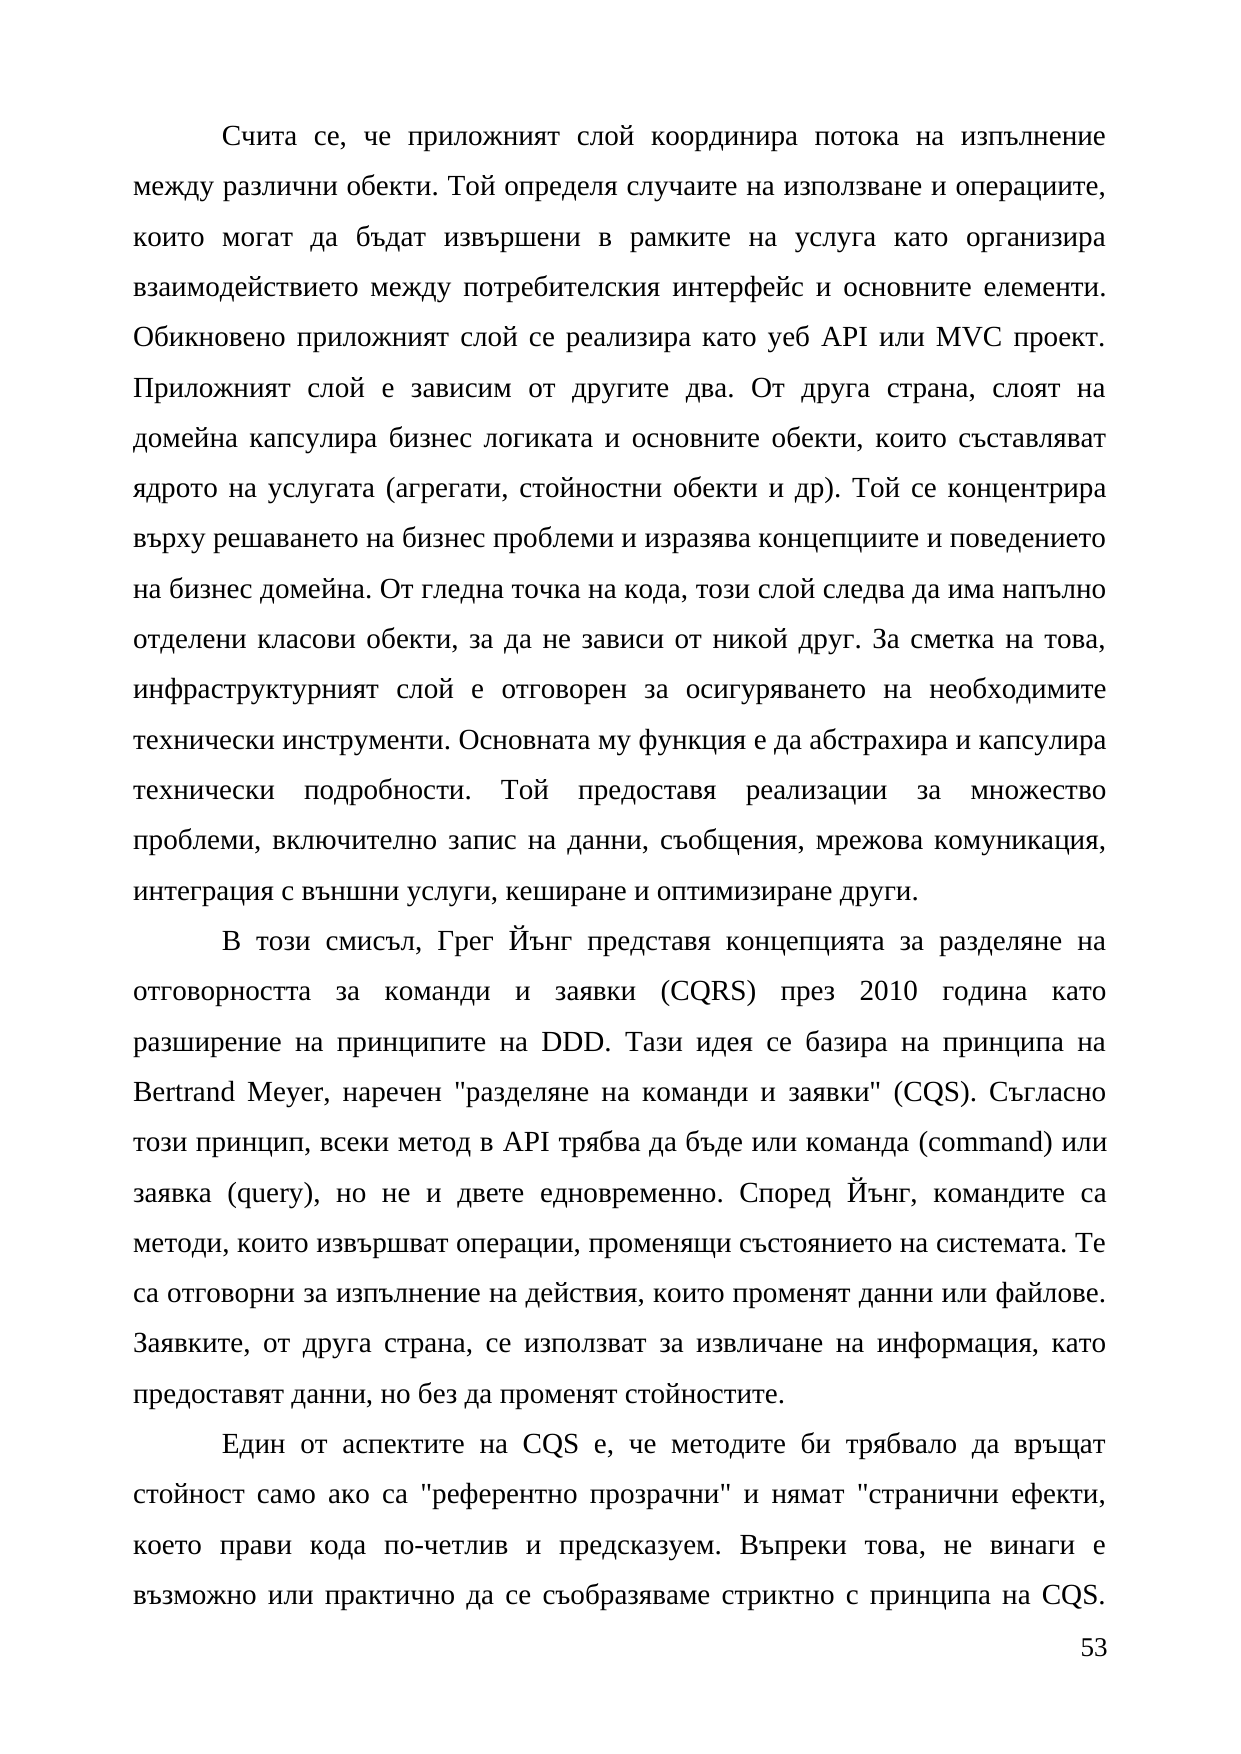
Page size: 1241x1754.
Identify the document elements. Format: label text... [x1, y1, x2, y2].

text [133, 1426, 1107, 1611]
text В този смисъл, Грег Йънг представя концепцията за разделяне на отговорността за команди и заявки (CQRS) през 2010 година като разширение на принципите на DDD. Тази идея се базира на принципа на Bertrand Meyer, наречен "разделяне на команди и заявки" (CQS). Съгласно този принцип, всеки метод в API трябва да бъде или команда (command) или заявка (query), но не и двете едновременно. Според Йънг, командите са методи, които извършват операции, променящи състоянието на системата. Те са отговорни за изпълнение на действия, които променят данни или файлове. Заявките, от друга страна, се използват за извличане на информация, като предоставят данни, но без да променят стойностите. [133, 923, 1107, 1409]
text Счита се, че приложният слой координира потока на изпълнение между различни обекти. Той определя случаите на използване и операциите, които могат да бъдат извършени в рамките на услуга като организира взаимодействието между потребителския интерфейс и основните елементи. Обикновено приложният слой се реализира като уеб API или MVC проект. Приложният слой е зависим от другите два. От друга страна, слоят на домейна капсулира бизнес логиката и основните обекти, които съставляват ядрото на услугата (агрегати, стойностни обекти и др). Той се концентрира върху решаването на бизнес проблеми и изразява концепциите и поведението на бизнес домейна. От гледна точка на кода, този слой следва да има напълно отделени класови обекти, за да не зависи от никой друг. За сметка на това, инфраструктурният слой е отговорен за осигуряването на необходимите технически инструменти. Основната му функция е да абстрахира и капсулира технически подробности. Той предоставя реализации за множество проблеми, включително запис на данни, съобщения, мрежова комуникация, интеграция с външни услуги, кеширане и оптимизиране други. [133, 118, 1107, 906]
